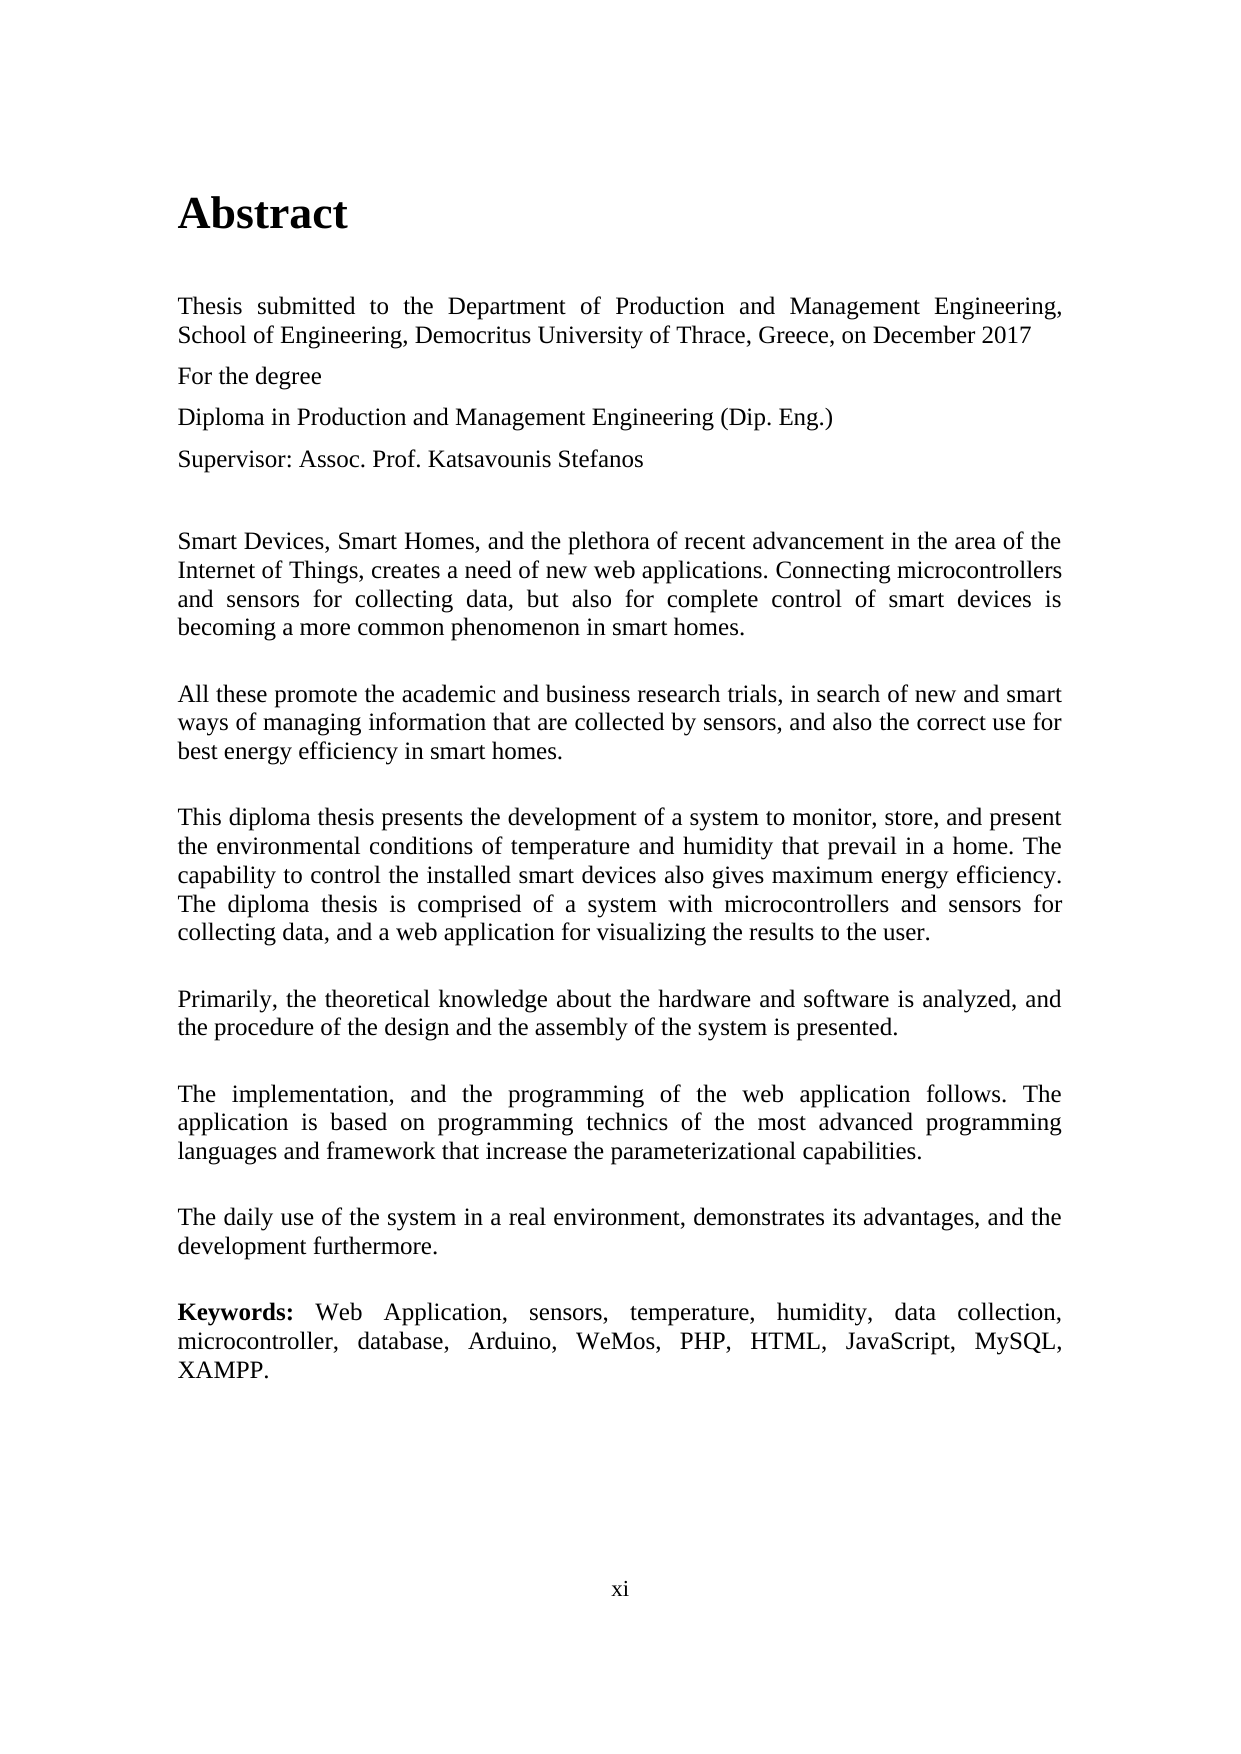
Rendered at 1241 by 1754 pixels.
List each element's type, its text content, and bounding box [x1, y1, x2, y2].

text This diploma thesis presents the development of a system to monitor, store, and present the environmental conditions of temperature and humidity that prevail in a home. The capability to control the installed smart devices also gives maximum energy efficiency. The diploma thesis is comprised of a system with microcontrollers and sensors for collecting data, and a web application for visualizing the results to the user. [177, 802, 1063, 946]
text For the degree [177, 361, 1063, 390]
text Keywords: Web Application, sensors, temperature, humidity, data collection, microcontroller, database, Arduino, WeMos, PHP, HTML, JavaScript, MySQL, XAMPP. [177, 1297, 1063, 1384]
text Diploma in Production and Management Engineering (Dip. Eng.) [177, 402, 1063, 431]
text Supervisor: Assoc. Prof. Katsavounis Stefanos [177, 444, 1063, 472]
text The daily use of the system in a real environment, demonstrates its advantages, and the development furthermore. [177, 1202, 1063, 1260]
text The implementation, and the programming of the web application follows. The application is based on programming technics of the most advanced programming languages and framework that increase the parameterizational capabilities. [177, 1079, 1063, 1165]
text Smart Devices, Smart Homes, and the plethora of recent advancement in the area of the Internet of Things, creates a need of new web applications. Connecting microcontrollers and sensors for collecting data, but also for complete control of smart devices is becoming a more common phenomenon in smart homes. [177, 526, 1063, 641]
text All these promote the academic and business research trials, in search of new and smart ways of managing information that are collected by sensors, and also the correct use for best energy efficiency in smart homes. [177, 679, 1063, 765]
text Primarily, the theoretical knowledge about the hardware and software is analyzed, and the procedure of the design and the assembly of the system is presented. [177, 984, 1063, 1041]
text Thesis submitted to the Department of Production and Management Engineering, School of Engineering, Democritus University of Thrace, Greece, on December 2017 [177, 291, 1063, 349]
subtitle Abstract [177, 186, 947, 238]
